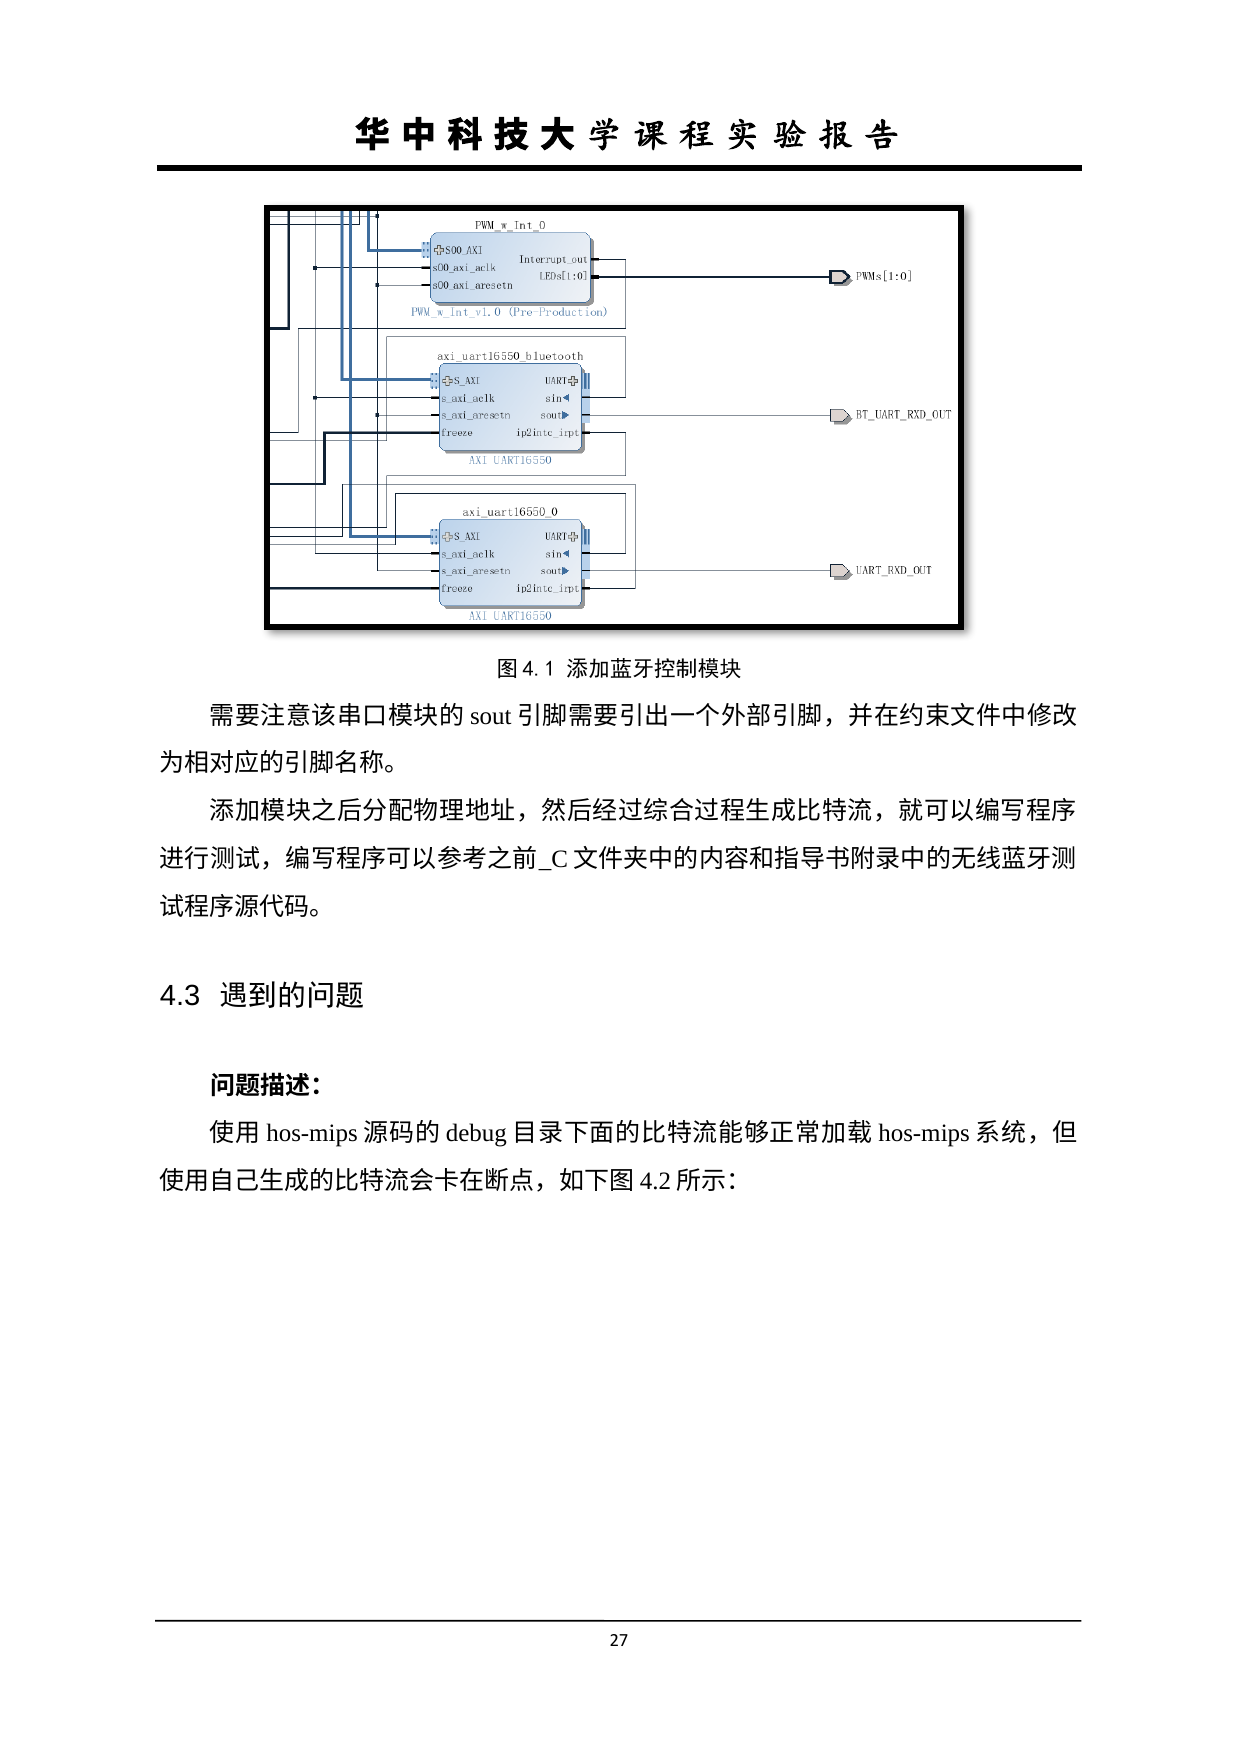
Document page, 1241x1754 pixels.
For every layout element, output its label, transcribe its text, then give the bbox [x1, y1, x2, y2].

text 需要注意该串口模块的sout引脚需要引出一个外部引脚，并在约束文件中修改为相对应的引脚名称。 [159, 689, 1078, 785]
subtitle 遇到的问题 [159, 976, 1078, 1012]
text 使用hos-mips源码的debug目录下面的比特流能够正常加载hos-mips系统，但使用自己生成的比特流会卡在断点，如下图4.2所示： [159, 1107, 1078, 1203]
text 问题描述： [159, 1059, 1078, 1107]
text 添加模块之后分配物理地址，然后经过综合过程生成比特流，就可以编写程序进行测试，编写程序可以参考之前_C文件夹中的内容和指导书附录中的无线蓝牙测试程序源代码。 [159, 785, 1078, 928]
text 图4.1 添加蓝牙控制模块 [159, 655, 1078, 680]
picture [270, 211, 958, 624]
